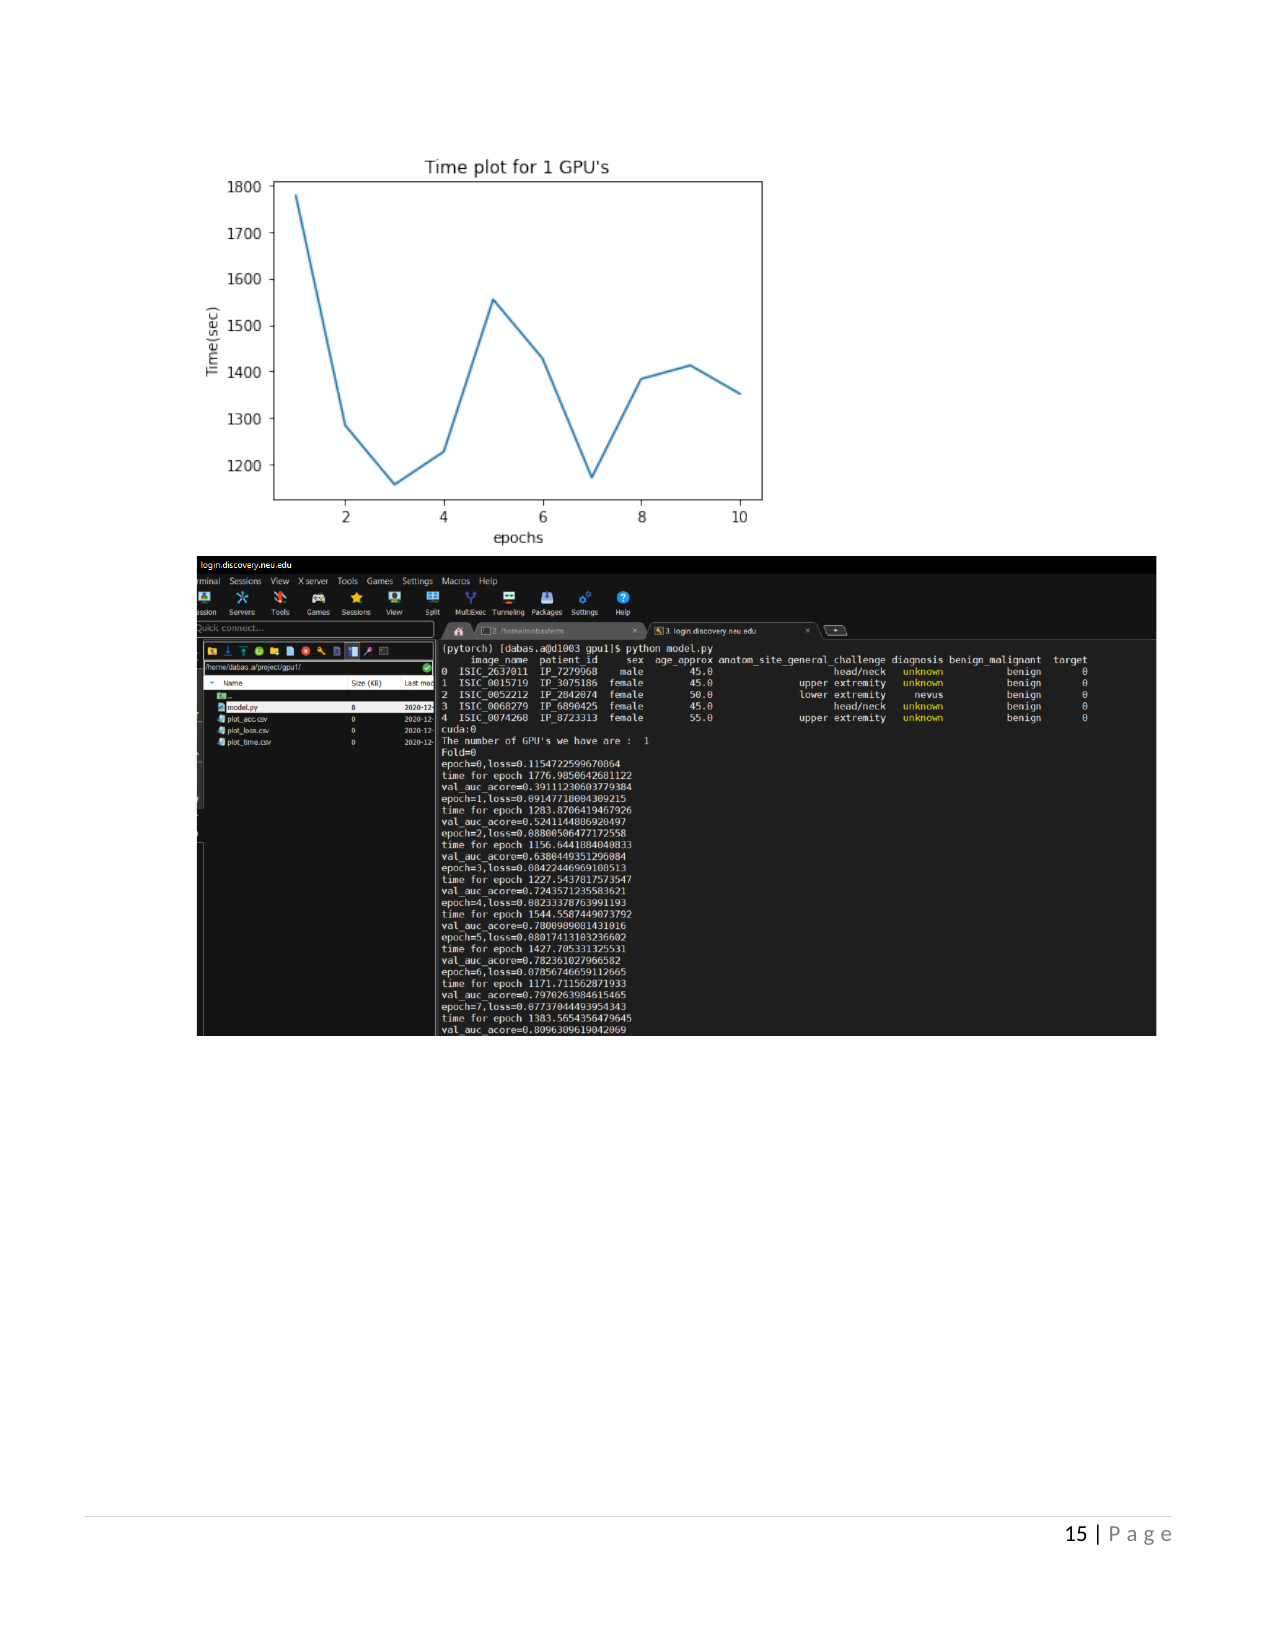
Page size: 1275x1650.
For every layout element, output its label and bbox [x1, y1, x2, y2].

picture [196, 556, 1157, 1036]
picture [196, 150, 772, 555]
